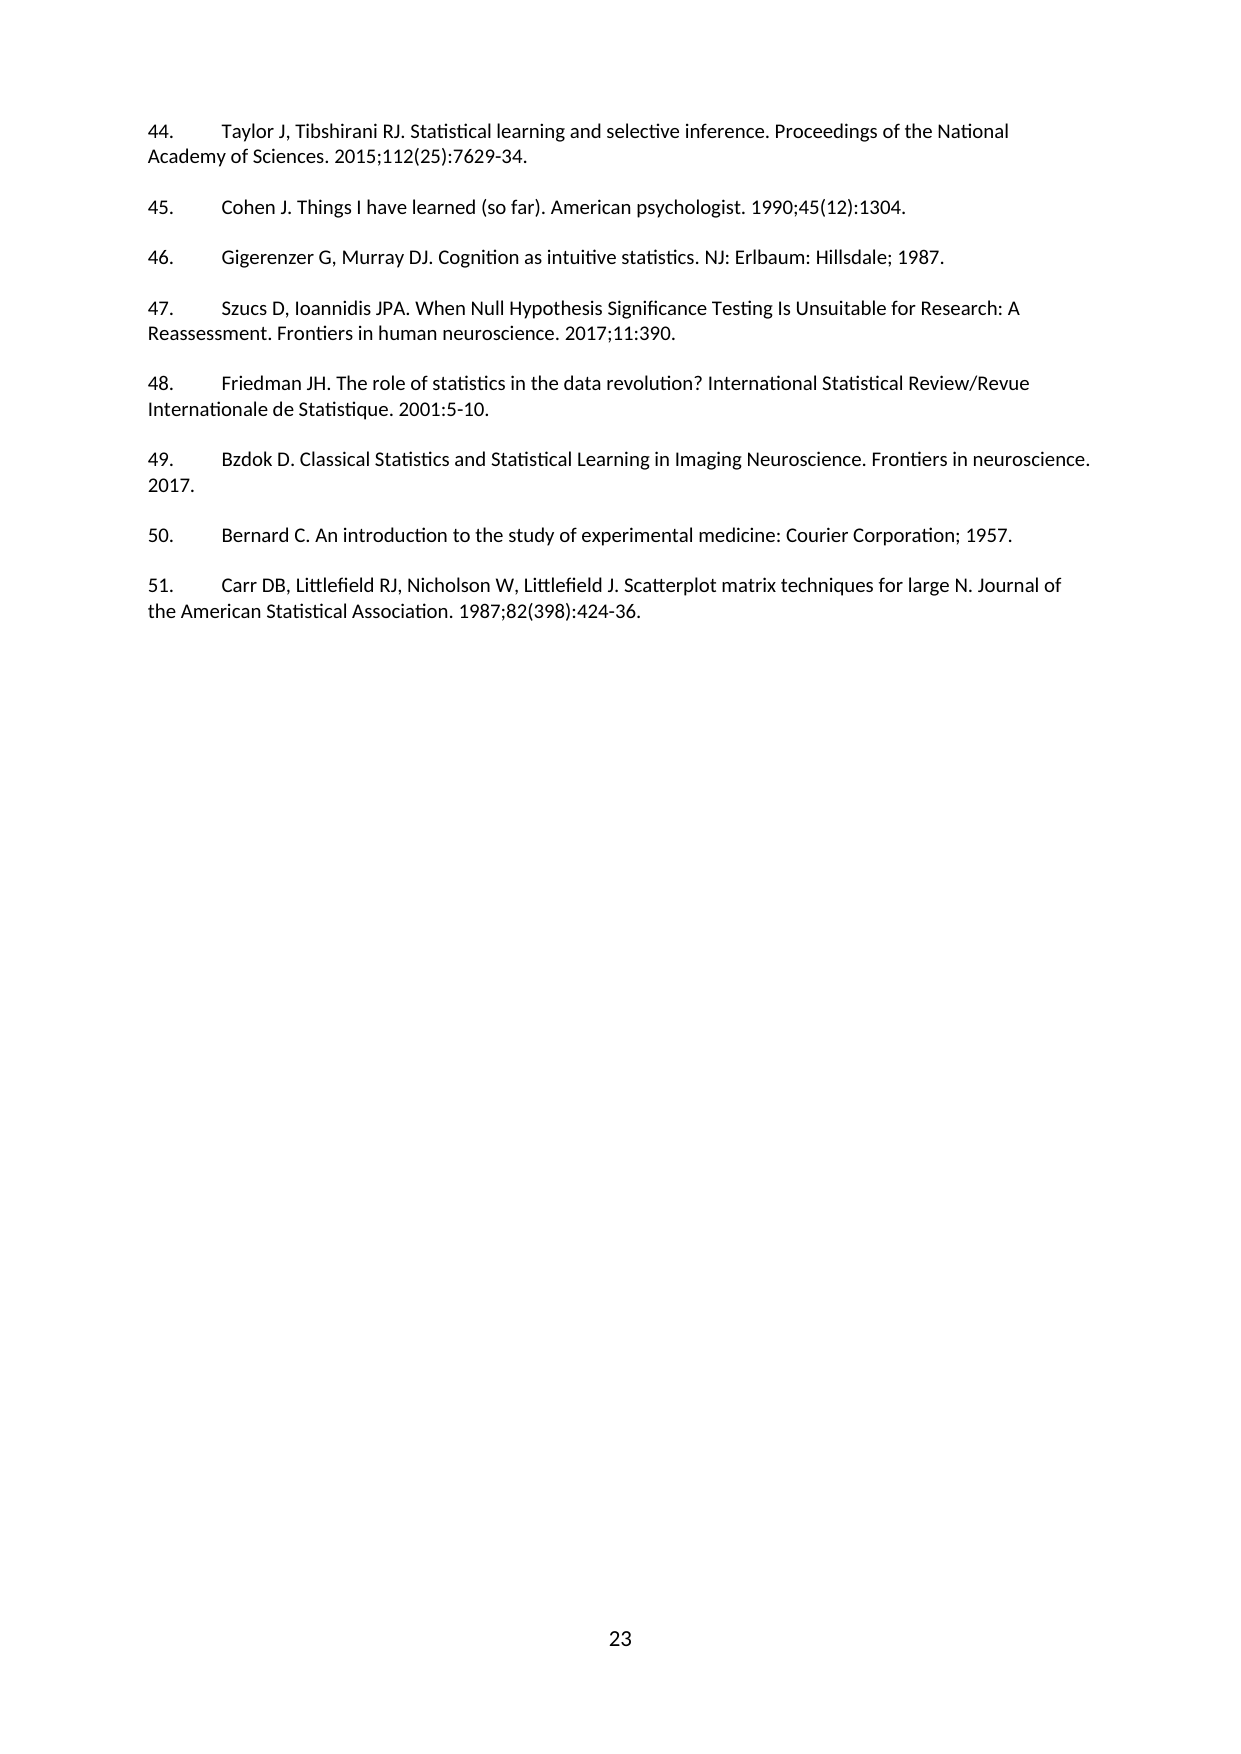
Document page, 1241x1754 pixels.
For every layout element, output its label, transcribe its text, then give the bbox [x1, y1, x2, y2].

text 44. Taylor J, Tibshirani RJ. Statistical learning and selective inference. Proceedings of the National Academy of Sciences. 2015;112(25):7629-34. [148, 118, 1092, 169]
text 46. Gigerenzer G, Murray DJ. Cognition as intuitive statistics. NJ: Erlbaum: Hillsdale; 1987. [148, 244, 1092, 270]
text 51. Carr DB, Littlefield RJ, Nicholson W, Littlefield J. Scatterplot matrix techniques for large N. Journal of the American Statistical Association. 1987;82(398):424-36. [148, 573, 1092, 623]
text 50. Bernard C. An introduction to the study of experimental medicine: Courier Corporation; 1957. [148, 522, 1092, 548]
text 48. Friedman JH. The role of statistics in the data revolution? International Statistical Review/Revue Internationale de Statistique. 2001:5-10. [148, 371, 1092, 421]
text 47. Szucs D, Ioannidis JPA. When Null Hypothesis Significance Testing Is Unsuitable for Research: A Reassessment. Frontiers in human neuroscience. 2017;11:390. [148, 295, 1092, 346]
text 45. Cohen J. Things I have learned (so far). American psychologist. 1990;45(12):1304. [148, 194, 1092, 219]
text 49. Bzdok D. Classical Statistics and Statistical Learning in Imaging Neuroscience. Frontiers in neuroscience. 2017. [148, 446, 1092, 497]
